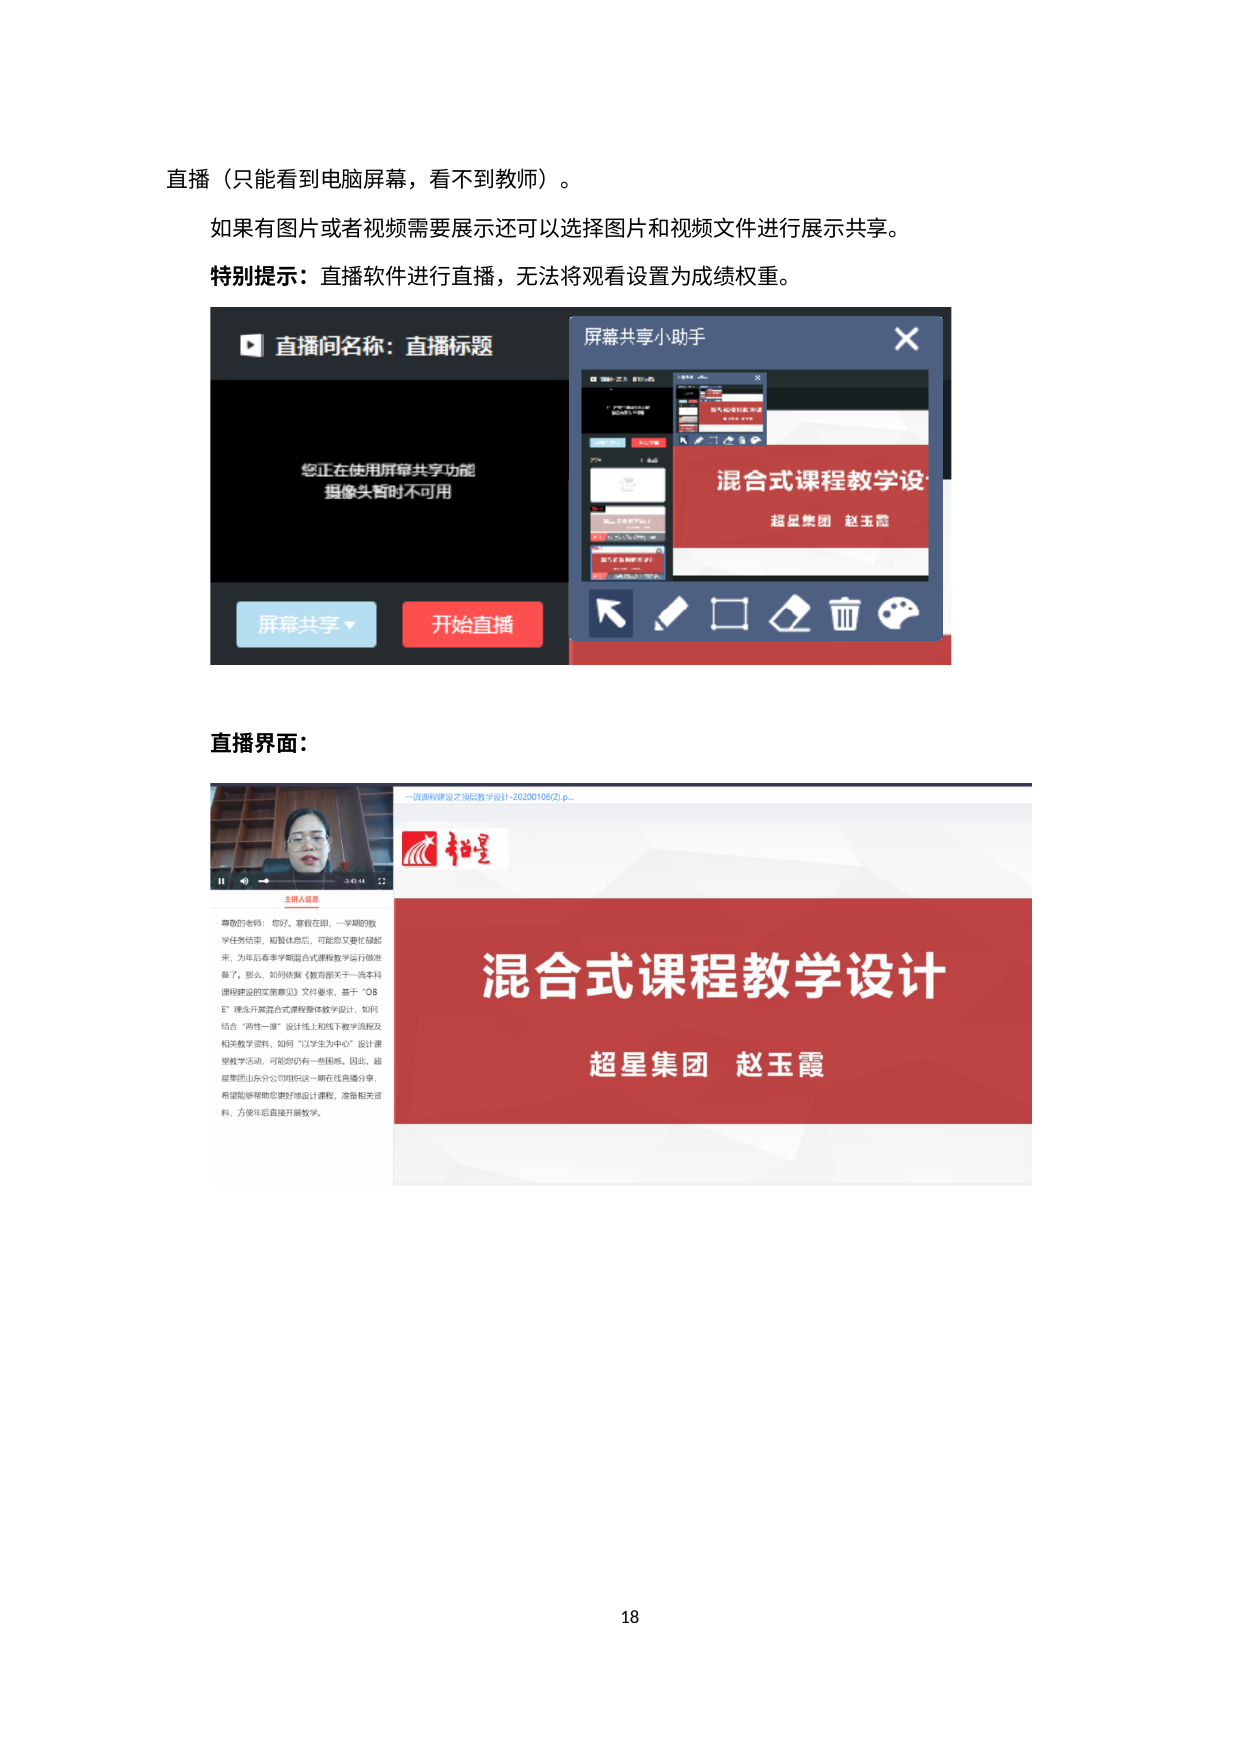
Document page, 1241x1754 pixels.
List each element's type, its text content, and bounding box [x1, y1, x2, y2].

picture [210, 783, 1032, 1186]
picture [210, 307, 952, 665]
text 特别提示：直播软件进行直播，无法将观看设置为成绩权重。 [167, 259, 1093, 291]
text 如果有图片或者视频需要展示还可以选择图片和视频文件进行展示共享。 [167, 210, 1093, 243]
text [167, 162, 1093, 194]
text 直播界面： [167, 725, 1093, 758]
